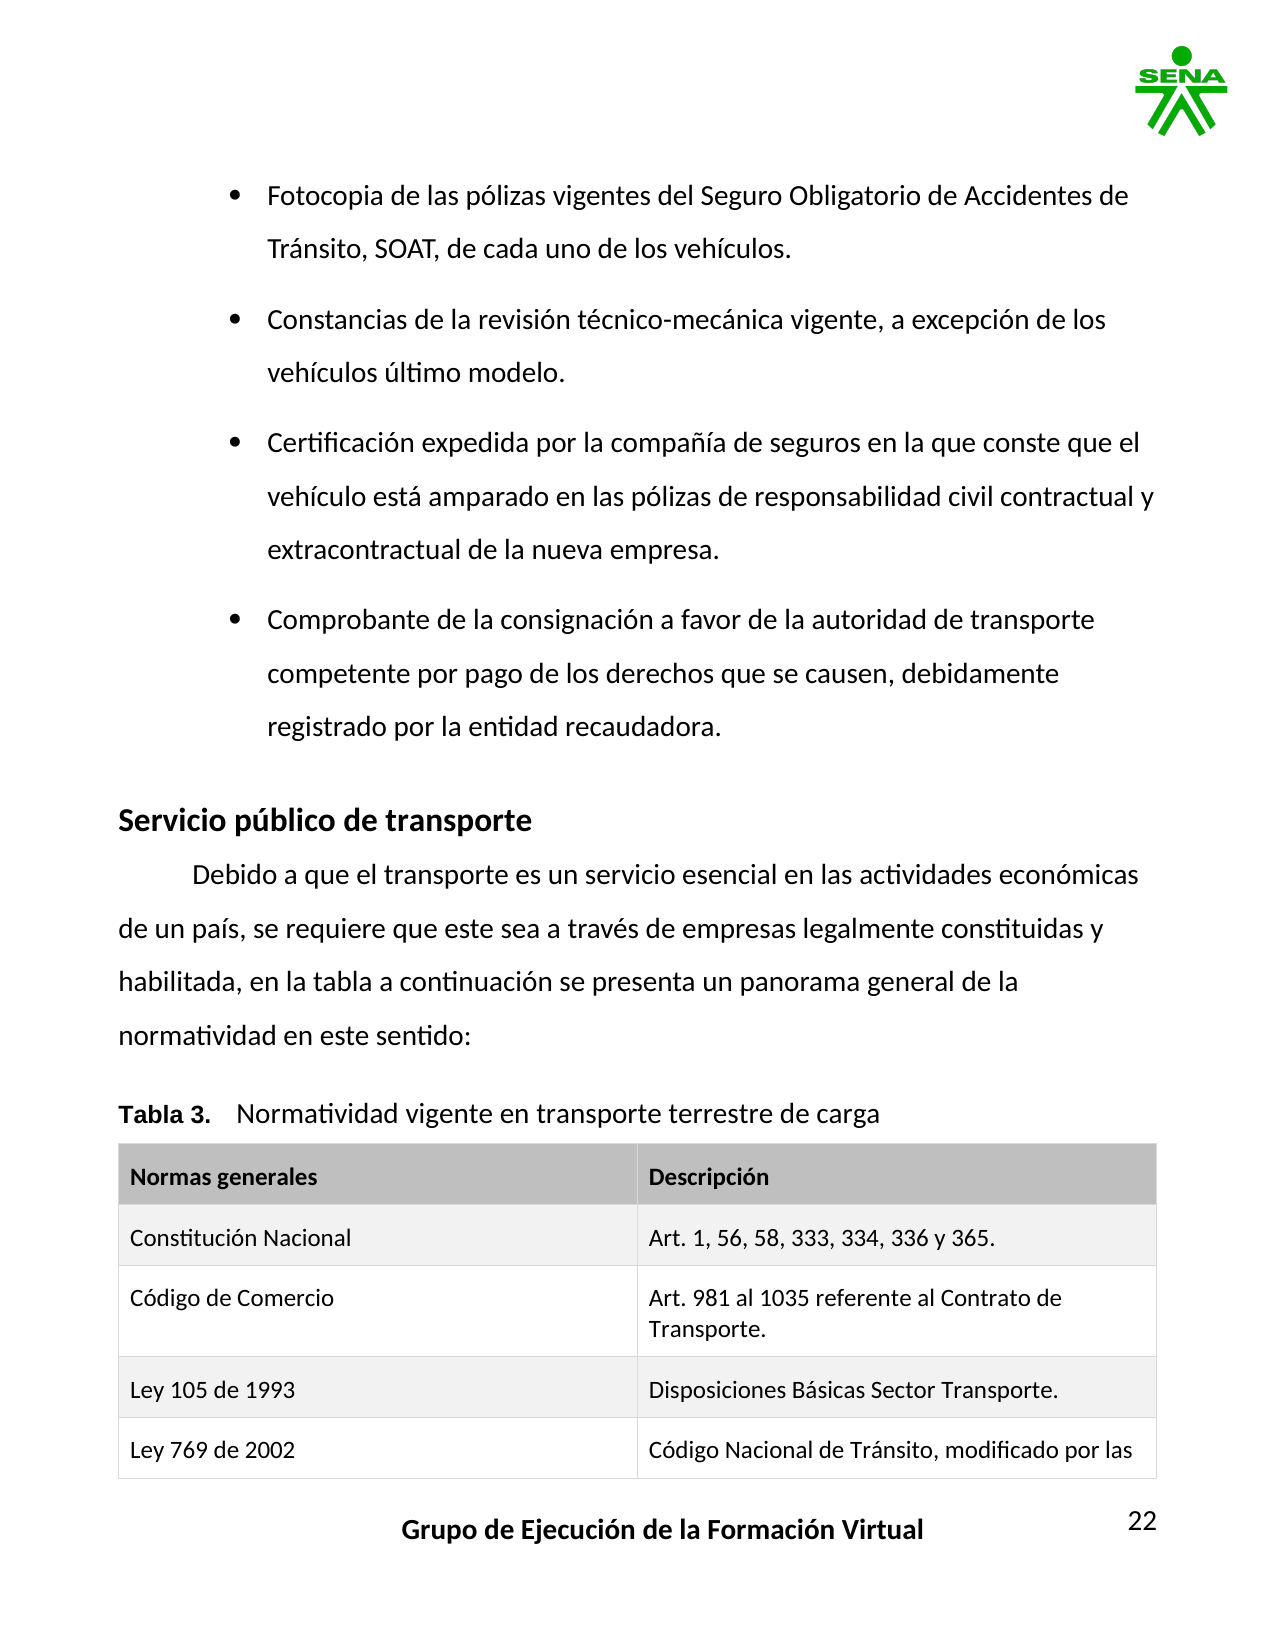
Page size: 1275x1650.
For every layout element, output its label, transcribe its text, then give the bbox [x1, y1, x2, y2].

table_cell Ley 769 de 2002 [119, 1418, 637, 1477]
text Debido a que el transporte es un servicio esencial en las actividades económicas de un país, se requiere que este sea a través de empresas legalmente constituidas y habilitada, en la tabla a continuación se presenta un panorama general de la normatividad en este sentido: [118, 856, 1157, 1052]
subtitle Servicio público de transporte [118, 799, 1157, 840]
table_header Descripción [638, 1144, 1156, 1204]
list Constancias de la revisión técnico-mecánica vigente, a excepción de los vehículos último modelo. [230, 301, 1157, 390]
table_cell Disposiciones Básicas Sector Transporte. [638, 1357, 1156, 1417]
table_header Normas generales [119, 1144, 637, 1204]
table_cell Ley 105 de 1993 [119, 1357, 637, 1417]
table_cell Constitución Nacional [119, 1205, 637, 1265]
list Certificación expedida por la compañía de seguros en la que conste que el vehículo está amparado en las pólizas de responsabilidad civil contractual y extracontractual de la nueva empresa. [230, 424, 1157, 567]
text Normatividad vigente en transporte terrestre de carga [118, 1095, 1157, 1131]
list Fotocopia de las pólizas vigentes del Seguro Obligatorio de Accidentes de Tránsito, SOAT, de cada uno de los vehículos. [230, 177, 1157, 266]
table_cell Código Nacional de Tránsito, modificado por las Leyes 1005 de 2006 y 1383 y 1397 del 2010. [638, 1418, 1156, 1477]
table_cell Código de Comercio [119, 1266, 637, 1356]
table_cell Art. 981 al 1035 referente al Contrato de Transporte. [638, 1266, 1156, 1356]
list Comprobante de la consignación a favor de la autoridad de transporte competente por pago de los derechos que se causen, debidamente registrado por la entidad recaudadora. [230, 601, 1157, 744]
table_cell Art. 1, 56, 58, 333, 334, 336 y 365. [638, 1205, 1156, 1265]
picture [1135, 46, 1228, 136]
